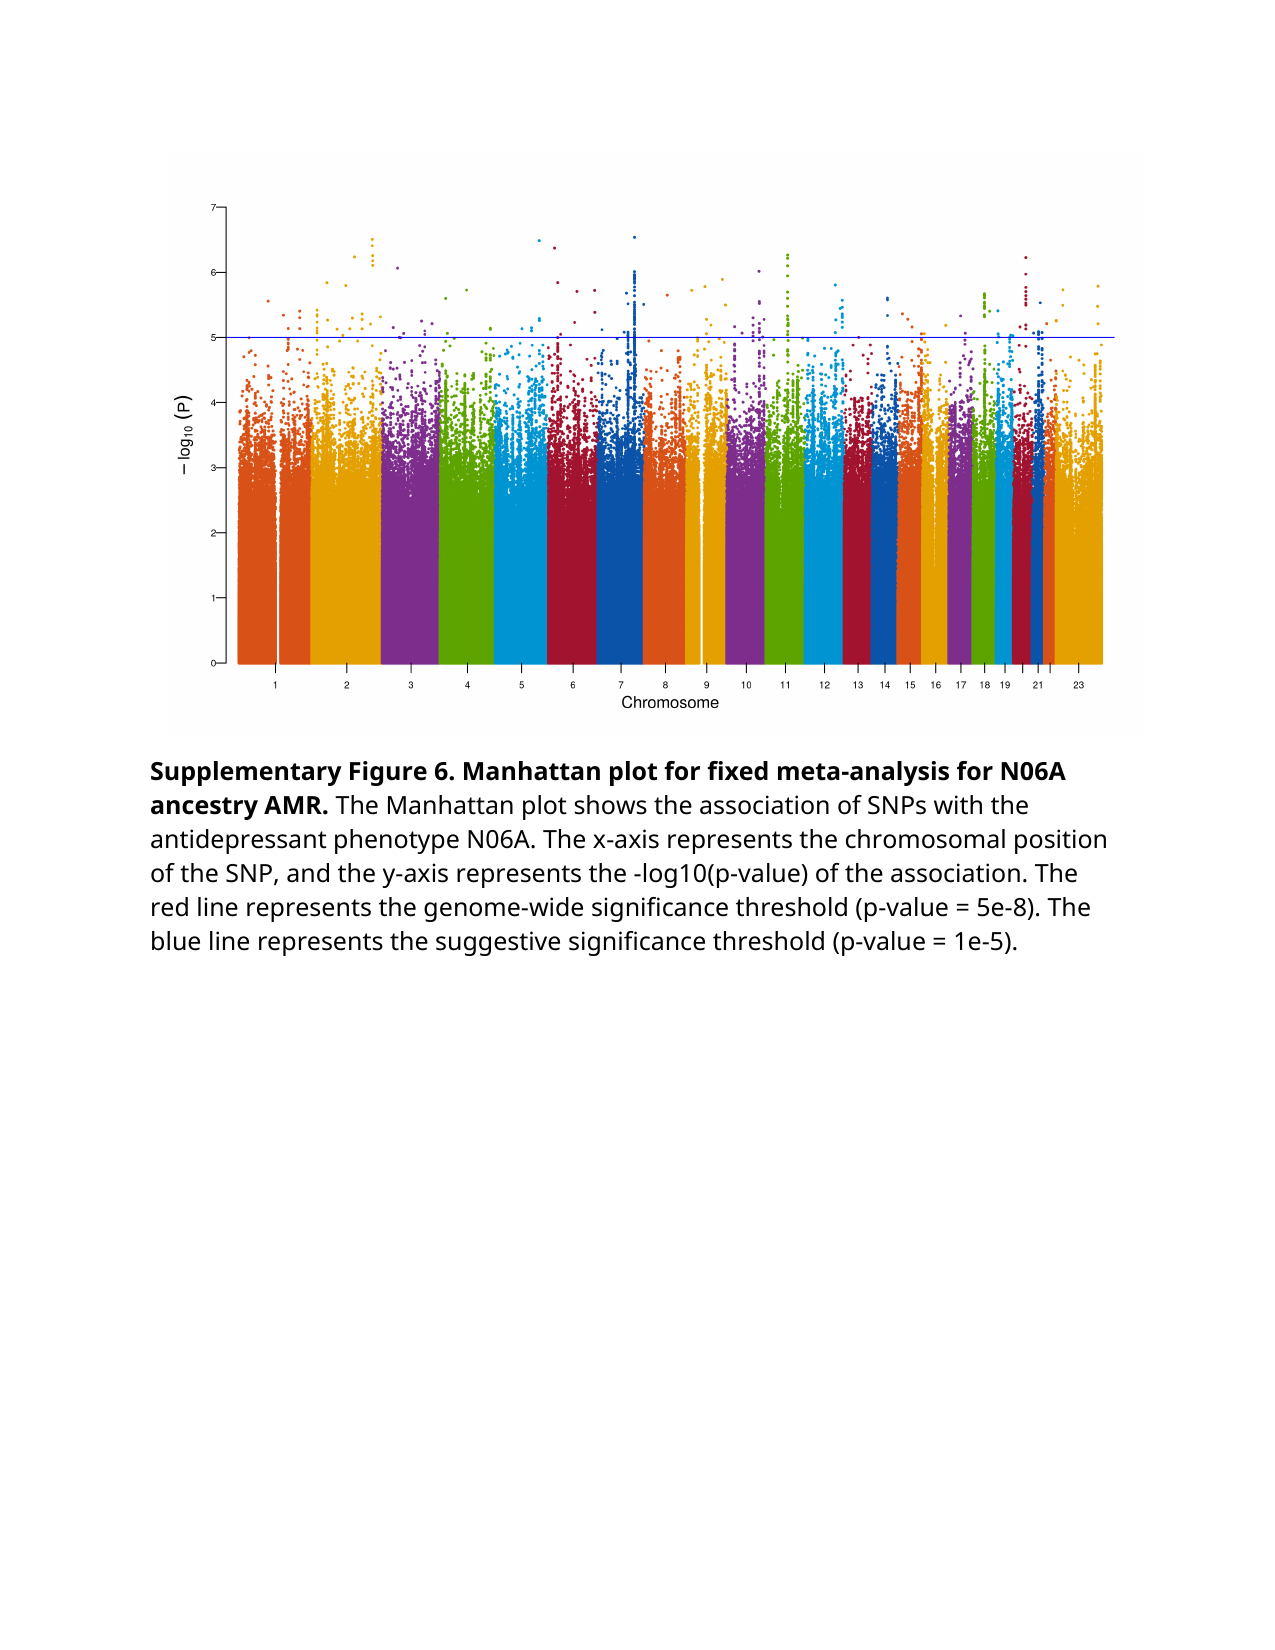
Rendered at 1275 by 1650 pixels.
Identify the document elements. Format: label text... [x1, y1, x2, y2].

text Supplementary Figure 6. Manhattan plot for fixed meta-analysis for N06A ancestry AMR. The Manhattan plot shows the association of SNPs with the antidepressant phenotype N06A. The x-axis represents the chromosomal position of the SNP, and the y-axis represents the -log10(p-value) of the association. The red line represents the genome-wide significance threshold (p-value = 5e-8). The blue line represents the suggestive significance threshold (p-value = 1e-5). [150, 754, 1125, 958]
picture [168, 150, 1144, 735]
